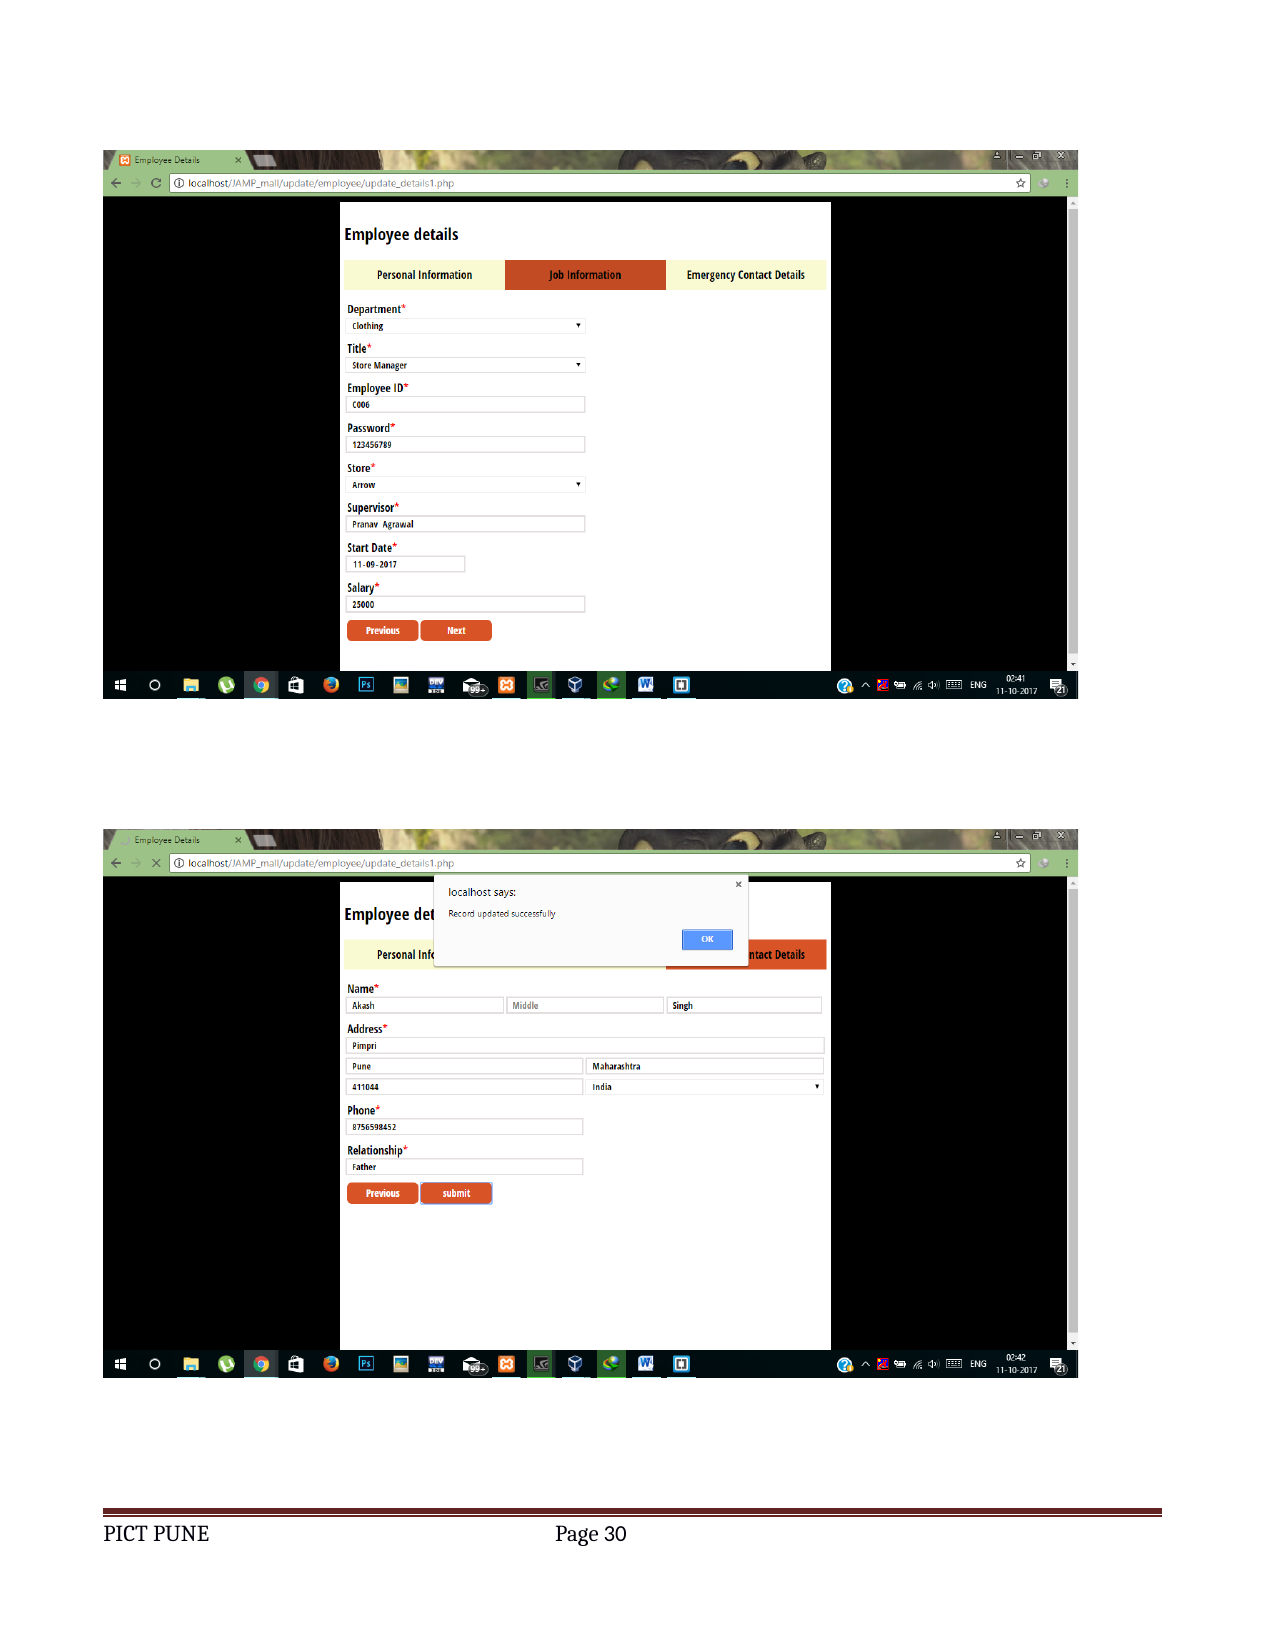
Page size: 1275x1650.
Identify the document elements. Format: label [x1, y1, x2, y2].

picture [103, 829, 1079, 1378]
picture [103, 150, 1079, 699]
